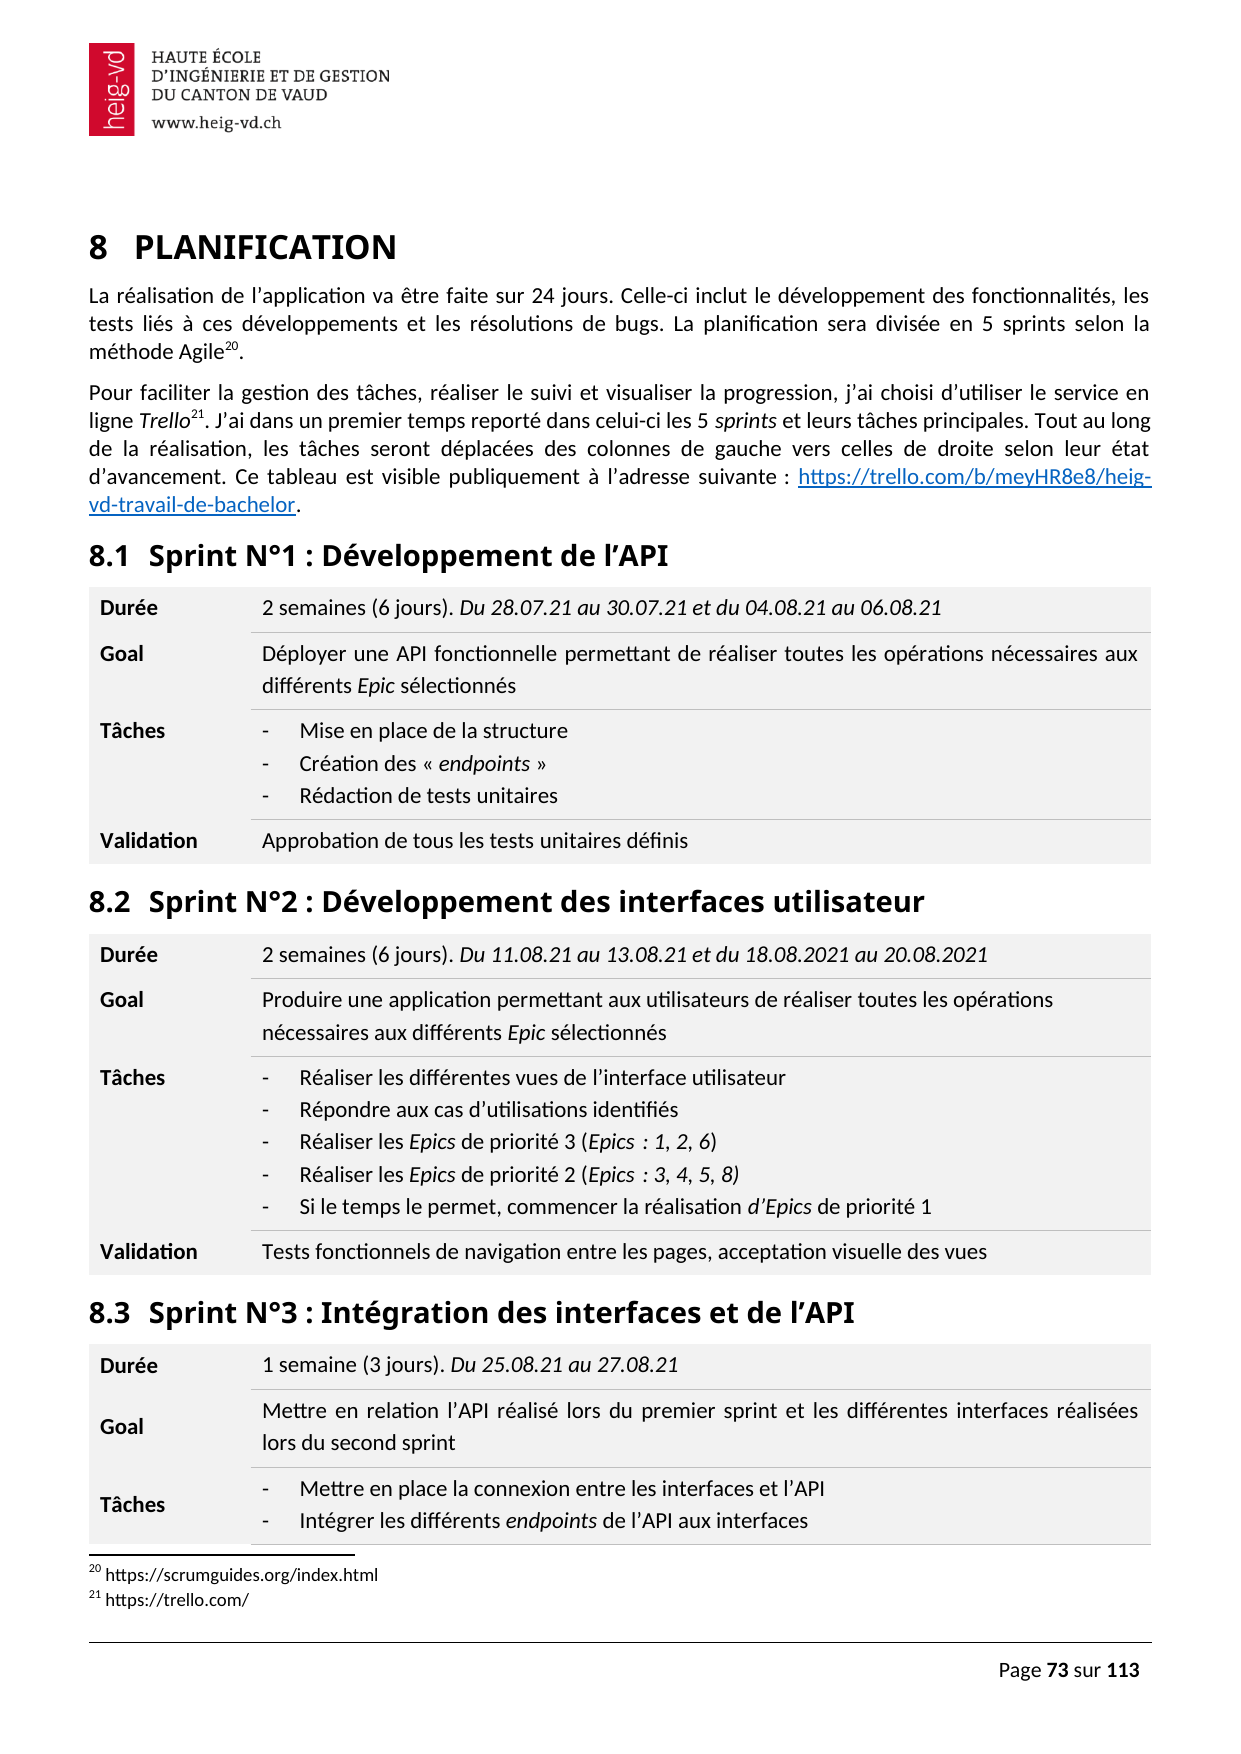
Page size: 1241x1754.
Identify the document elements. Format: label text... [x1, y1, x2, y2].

table_cell Goal [89, 632, 251, 709]
table_cell Tâches [89, 709, 251, 819]
table_header 2 semaines (6 jours). Du 28.07.21 au 30.07.21 et du 04.08.21 au 06.08.21 [251, 587, 1151, 632]
text Pour faciliter la gestion des tâches, réaliser le suivi et visualiser la progression, j’ai choisi d’utiliser le service en ligne Trello. J’ai dans un premier temps reporté dans celui-ci les 5 sprints et leurs tâches principales. Tout au long de la réalisation, les tâches seront déplacées des colonnes de gauche vers celles de droite selon leur état d’avancement. Ce tableau est visible publiquement à l’adresse suivante : https://trello.com/b/meyHR8e8/heig-vd-travail-de-bachelor. [89, 378, 1152, 518]
table_header 2 semaines (6 jours). Du 11.08.21 au 13.08.21 et du 18.08.2021 au 20.08.2021 [251, 934, 1151, 978]
table_cell Validation [89, 1230, 251, 1275]
table_header 1 semaine (3 jours). Du 25.08.21 au 27.08.21 [251, 1344, 1151, 1389]
text La réalisation de l’application va être faite sur 24 jours. Celle-ci inclut le développement des fonctionnalités, les tests liés à ces développements et les résolutions de bugs. La planification sera divisée en 5 sprints selon la méthode Agile. [89, 281, 1152, 366]
table_header Durée [89, 587, 251, 632]
table_cell Déployer une API fonctionnelle permettant de réaliser toutes les opérations nécessaires aux différents Epic sélectionnés [251, 633, 1151, 709]
table_header Durée [89, 934, 251, 978]
table_cell Tâches [89, 1056, 251, 1230]
table_cell Approbation de tous les tests unitaires définis [251, 820, 1151, 864]
table_cell Réaliser les différentes vues de l’interface utilisateur Répondre aux cas d’utilisations identifiés Réaliser les Epics de priorité 3 (Epics : 1, 2, 6) Réaliser les Epics de priorité 2 (Epics : 3, 4, 5, 8) Si le temps le permet, commencer la réalisation d’Epics de priorité 1 [251, 1057, 1151, 1230]
subtitle Sprint N°1 : Développement de l’API [89, 535, 1152, 574]
table_cell Goal [89, 1389, 251, 1467]
picture [89, 43, 389, 136]
subtitle Sprint N°3 : Intégration des interfaces et de l’API [89, 1292, 1152, 1332]
table_cell Tests fonctionnels de navigation entre les pages, acceptation visuelle des vues [251, 1231, 1151, 1275]
table_cell Mettre en relation l’API réalisé lors du premier sprint et les différentes interfaces réalisées lors du second sprint [251, 1390, 1151, 1467]
table_cell Mettre en place la connexion entre les interfaces et l’API Intégrer les différents endpoints de l’API aux interfaces [251, 1468, 1151, 1544]
table_cell Goal [89, 978, 251, 1056]
table_header Durée [89, 1344, 251, 1389]
subtitle Planification [89, 223, 1152, 269]
table_cell Validation [89, 819, 251, 864]
subtitle Sprint N°2 : Développement des interfaces utilisateur [89, 881, 1152, 921]
table_cell Produire une application permettant aux utilisateurs de réaliser toutes les opérations nécessaires aux différents Epic sélectionnés [251, 979, 1151, 1056]
table_cell Mise en place de la structure Création des « endpoints » Rédaction de tests unitaires [251, 710, 1151, 819]
table_cell Tâches [89, 1467, 251, 1544]
